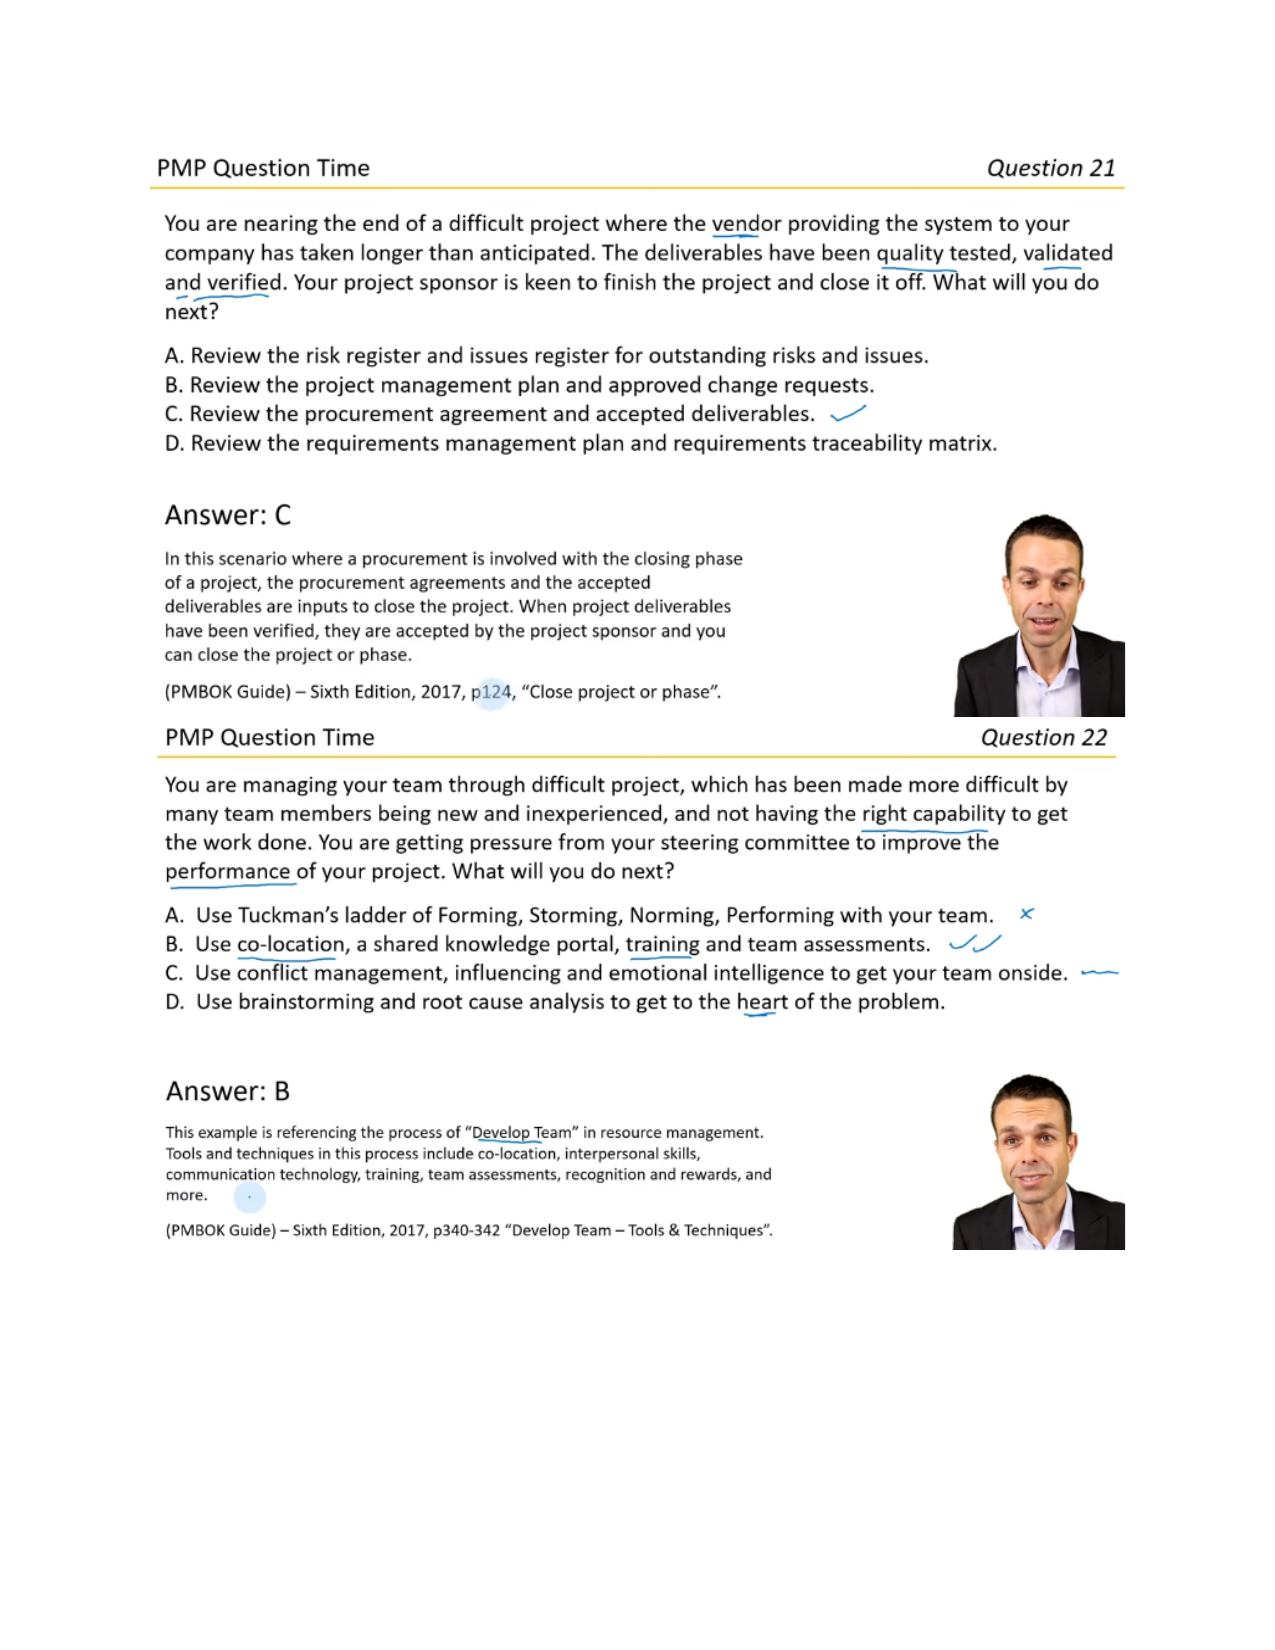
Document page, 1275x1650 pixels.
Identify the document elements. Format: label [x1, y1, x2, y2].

picture [150, 720, 1125, 1250]
picture [150, 150, 1125, 717]
